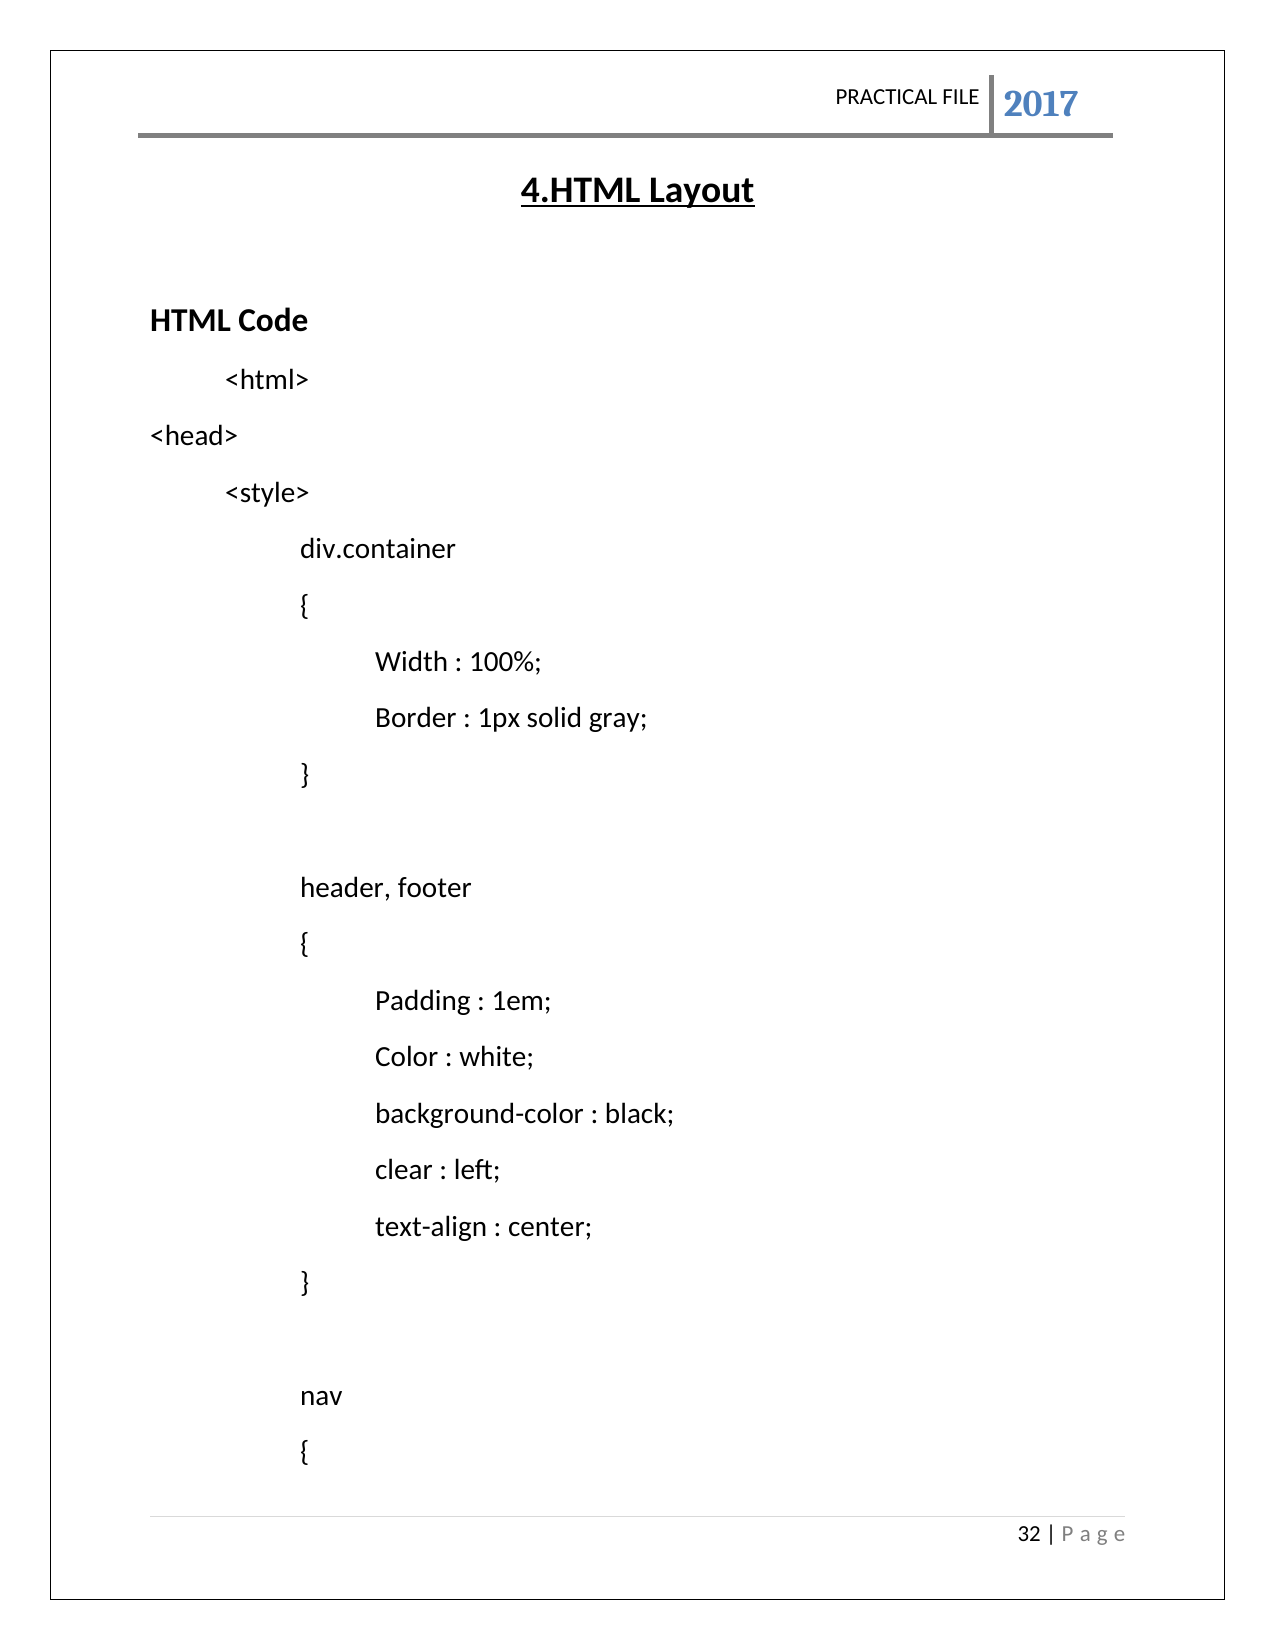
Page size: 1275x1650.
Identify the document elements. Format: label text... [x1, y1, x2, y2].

text { [150, 587, 1125, 622]
text Width : 100%; [150, 643, 1125, 679]
text <style> [150, 474, 1125, 509]
text <html> [150, 361, 1125, 396]
text HTML Code [150, 299, 1125, 340]
text Padding : 1em; [150, 982, 1125, 1017]
text clear : left; [150, 1151, 1125, 1187]
text { [150, 1433, 1125, 1469]
text } [150, 1264, 1125, 1300]
text { [150, 925, 1125, 961]
text 4.HTML Layout [150, 166, 1125, 212]
text header, footer [150, 869, 1125, 904]
text div.container [150, 530, 1125, 566]
text <head> [150, 417, 1125, 453]
text } [150, 756, 1125, 792]
text nav [225, 1377, 1125, 1413]
text Color : white; [150, 1038, 1125, 1074]
text background-color : black; [150, 1095, 1125, 1130]
text Border : 1px solid gray; [150, 699, 1125, 735]
text text-align : center; [150, 1208, 1125, 1243]
